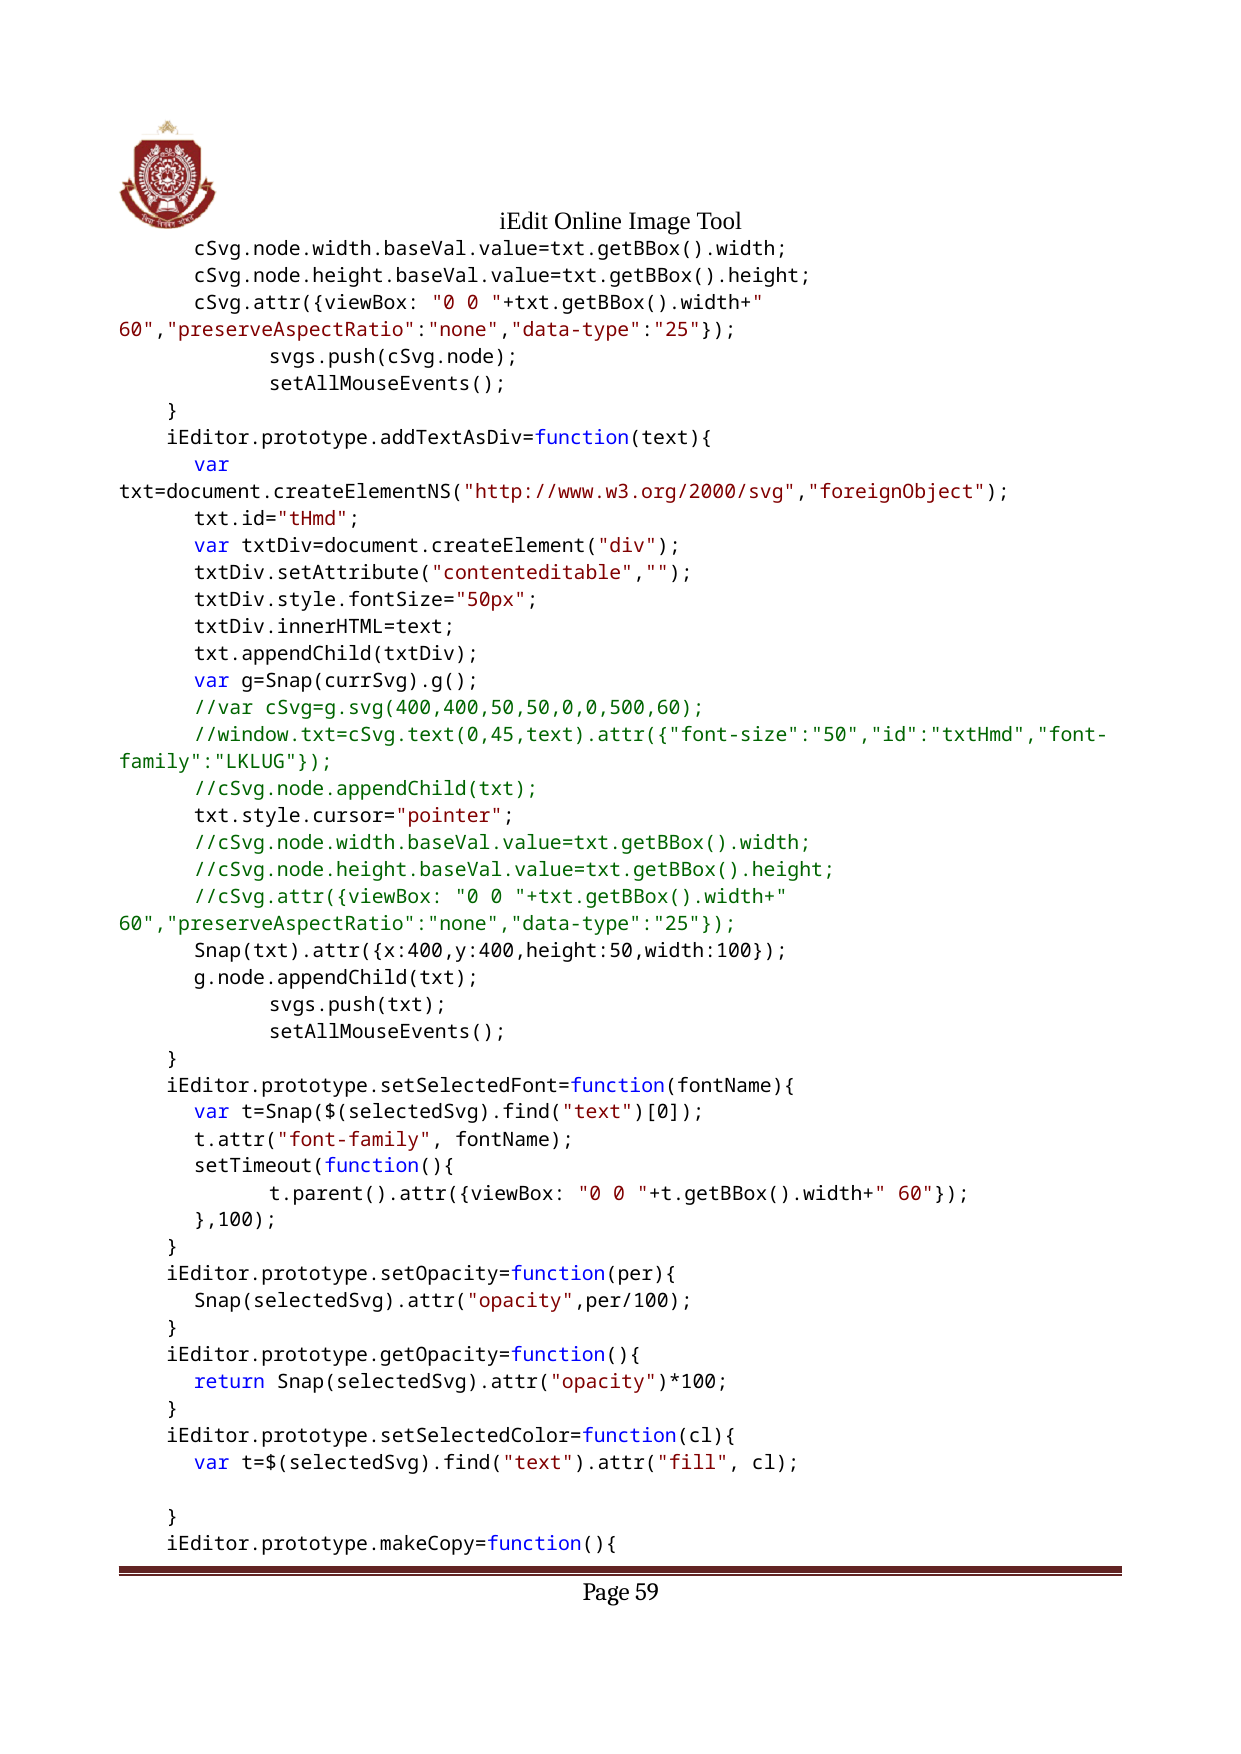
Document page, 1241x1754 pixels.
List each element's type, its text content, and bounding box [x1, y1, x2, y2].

text //cSvg.node.appendChild(txt); [118, 774, 1122, 801]
text var t=Snap($(selectedSvg).find("text")[0]); [118, 1098, 1122, 1125]
text var g=Snap(currSvg).g(); [118, 666, 1122, 693]
text cSvg.attr({viewBox: "0 0 "+txt.getBBox().width+" 60","preserveAspectRatio":"none","data-type":"25"}); [118, 288, 1122, 342]
text txt.id="tHmd"; [118, 504, 1122, 531]
text iEditor.prototype.makeCopy=function(){ [118, 1529, 1122, 1556]
text } [118, 1314, 1122, 1341]
picture [118, 118, 224, 229]
text g.node.appendChild(txt); [118, 963, 1122, 990]
text } [118, 1394, 1122, 1422]
text //cSvg.node.width.baseVal.value=txt.getBBox().width; [118, 828, 1122, 855]
text iEditor.prototype.setSelectedFont=function(fontName){ [118, 1071, 1122, 1098]
text txtDiv.setAttribute("contenteditable",""); [118, 558, 1122, 585]
text t.parent().attr({viewBox: "0 0 "+t.getBBox().width+" 60"}); [118, 1179, 1122, 1206]
text Snap(txt).attr({x:400,y:400,height:50,width:100}); [118, 936, 1122, 963]
text setTimeout(function(){ [118, 1152, 1122, 1179]
text },100); [118, 1206, 1122, 1233]
text txtDiv.style.fontSize="50px"; [118, 585, 1122, 612]
text //var cSvg=g.svg(400,400,50,50,0,0,500,60); [118, 693, 1122, 720]
text //cSvg.attr({viewBox: "0 0 "+txt.getBBox().width+" 60","preserveAspectRatio":"none","data-type":"25"}); [118, 882, 1122, 936]
text } [118, 1044, 1122, 1071]
text iEditor.prototype.setOpacity=function(per){ [118, 1260, 1122, 1287]
text cSvg.node.width.baseVal.value=txt.getBBox().width; [118, 234, 1122, 261]
text var txtDiv=document.createElement("div"); [118, 531, 1122, 558]
text setAllMouseEvents(); [118, 369, 1122, 396]
text txt.appendChild(txtDiv); [118, 639, 1122, 666]
text txtDiv.innerHTML=text; [118, 612, 1122, 639]
text cSvg.node.height.baseVal.value=txt.getBBox().height; [118, 261, 1122, 288]
text //window.txt=cSvg.text(0,45,text).attr({"font-size":"50","id":"txtHmd","font-family":"LKLUG"}); [118, 720, 1122, 774]
text iEditor.prototype.addTextAsDiv=function(text){ [118, 423, 1122, 450]
text iEditor.prototype.getOpacity=function(){ [118, 1341, 1122, 1368]
text svgs.push(cSvg.node); [118, 342, 1122, 369]
text var t=$(selectedSvg).find("text").attr("fill", cl); [118, 1448, 1122, 1476]
text return Snap(selectedSvg).attr("opacity")*100; [118, 1368, 1122, 1394]
text var txt=document.createElementNS("http://www.w3.org/2000/svg","foreignObject"); [118, 450, 1122, 504]
text //cSvg.node.height.baseVal.value=txt.getBBox().height; [118, 855, 1122, 882]
text Snap(selectedSvg).attr("opacity",per/100); [118, 1287, 1122, 1314]
text t.attr("font-family", fontName); [118, 1125, 1122, 1152]
text svgs.push(txt); [118, 990, 1122, 1017]
text setAllMouseEvents(); [118, 1017, 1122, 1044]
text iEditor.prototype.setSelectedColor=function(cl){ [118, 1422, 1122, 1448]
text } [118, 1233, 1122, 1260]
text } [118, 396, 1122, 423]
text txt.style.cursor="pointer"; [118, 801, 1122, 828]
text } [118, 1502, 1122, 1529]
